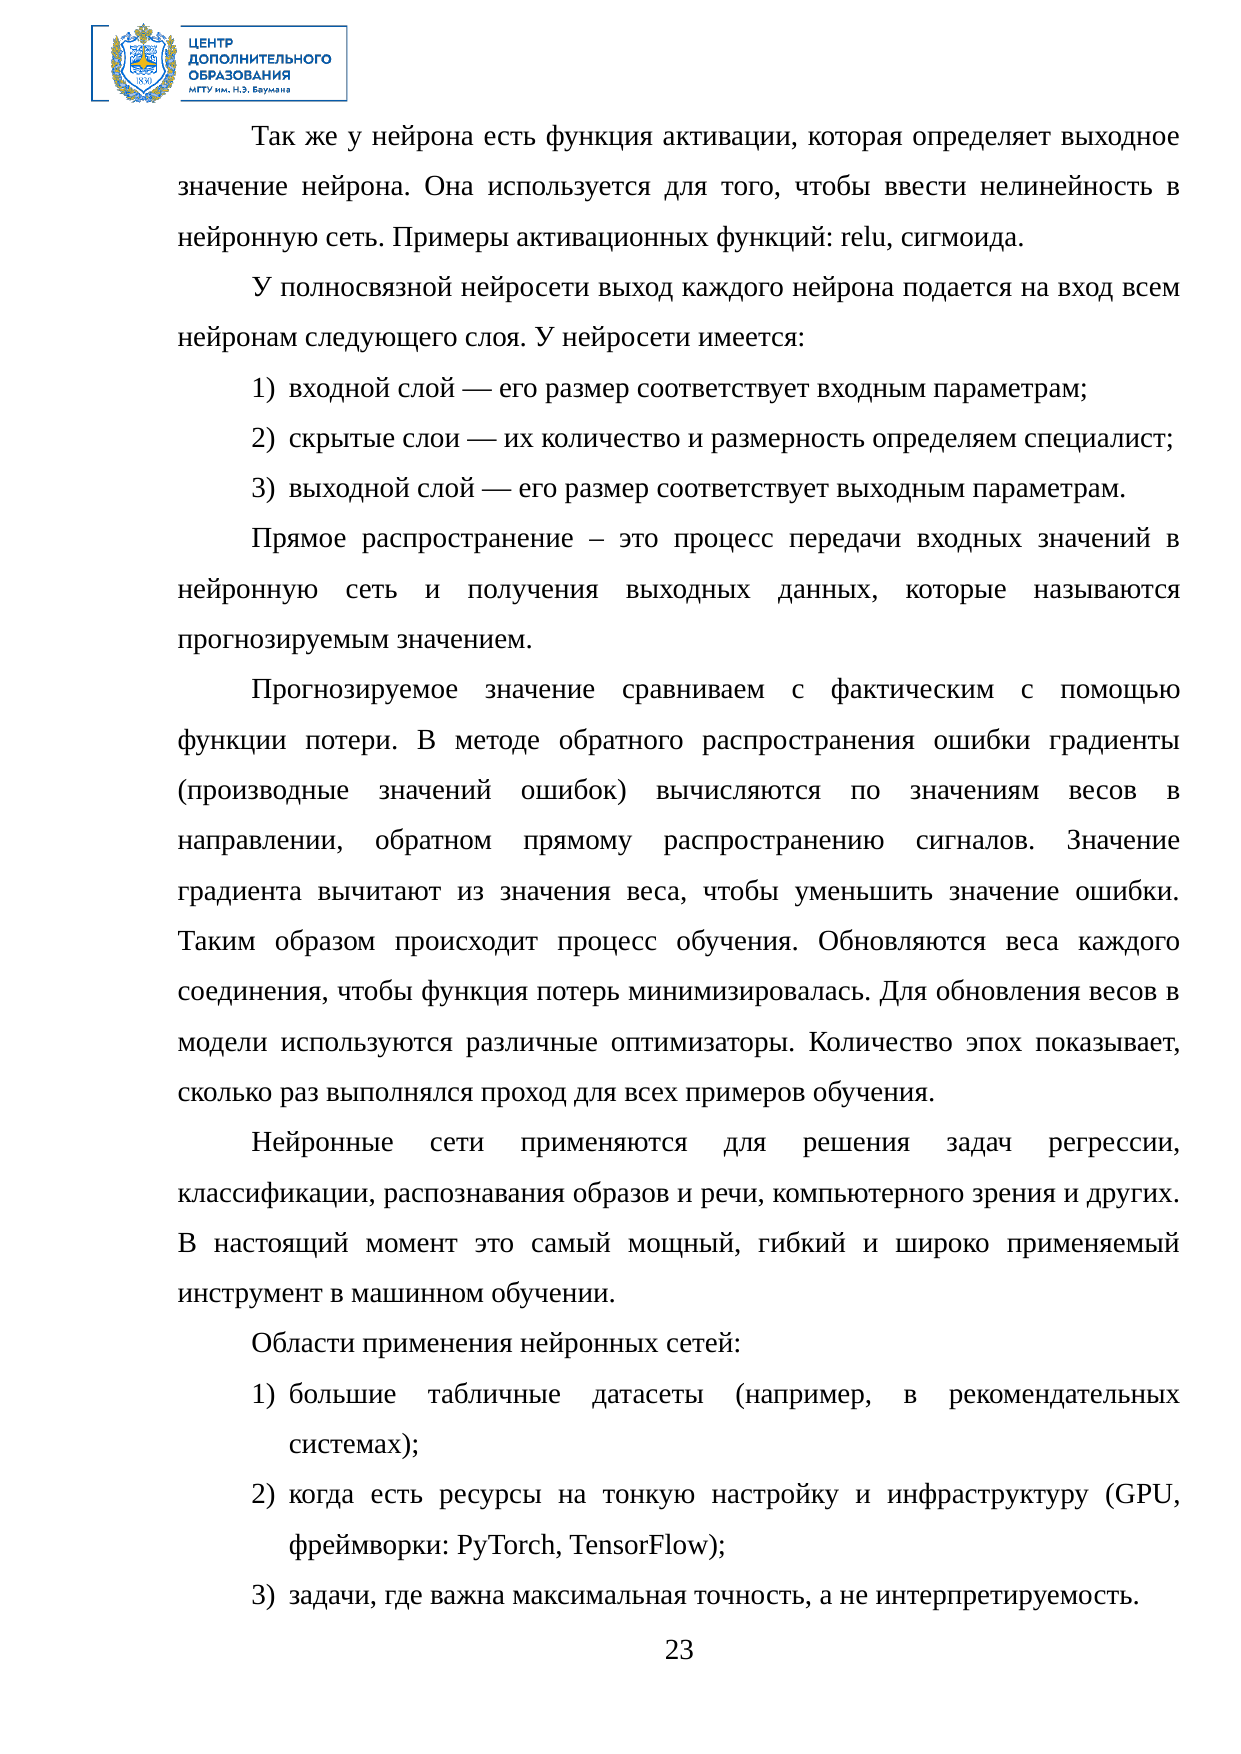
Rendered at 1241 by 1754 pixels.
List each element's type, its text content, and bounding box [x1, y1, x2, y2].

list задачи, где важна максимальная точность, а не интерпретируемость. [251, 1577, 1181, 1611]
text Так же у нейрона есть функция активации, которая определяет выходное значение нейрона. Она используется для того, чтобы ввести нелинейность в нейронную сеть. Примеры активационных функций: relu, сигмоида. [177, 118, 1181, 252]
picture [91, 23, 348, 103]
text Области применения нейронных сетей: [177, 1326, 1181, 1359]
list входной слой — его размер соответствует входным параметрам; [251, 370, 1181, 403]
list большие табличные датасеты (например, в рекомендательных системах); [251, 1376, 1181, 1460]
text У полносвязной нейросети выход каждого нейрона подается на вход всем нейронам следующего слоя. У нейросети имеется: [177, 269, 1181, 353]
text Прямое распространение – это процесс передачи входных значений в нейронную сеть и получения выходных данных, которые называются прогнозируемым значением. [177, 521, 1181, 655]
text Нейронные сети применяются для решения задач регрессии, классификации, распознавания образов и речи, компьютерного зрения и других. В настоящий момент это самый мощный, гибкий и широко применяемый инструмент в машинном обучении. [177, 1124, 1181, 1309]
list выходной слой — его размер соответствует выходным параметрам. [251, 470, 1181, 504]
list скрытые слои — их количество и размерность определяем специалист; [251, 420, 1181, 453]
text Прогнозируемое значение сравниваем с фактическим с помощью функции потери. В методе обратного распространения ошибки градиенты (производные значений ошибок) вычисляются по значениям весов в направлении, обратном прямому распространению сигналов. Значение градиента вычитают из значения веса, чтобы уменьшить значение ошибки. Таким образом происходит процесс обучения. Обновляются веса каждого соединения, чтобы функция потерь минимизировалась. Для обновления весов в модели используются различные оптимизаторы. Количество эпох показывает, сколько раз выполнялся проход для всех примеров обучения. [177, 672, 1181, 1108]
list когда есть ресурсы на тонкую настройку и инфраструктуру (GPU, фреймворки: PyTorch, TensorFlow); [251, 1477, 1181, 1560]
